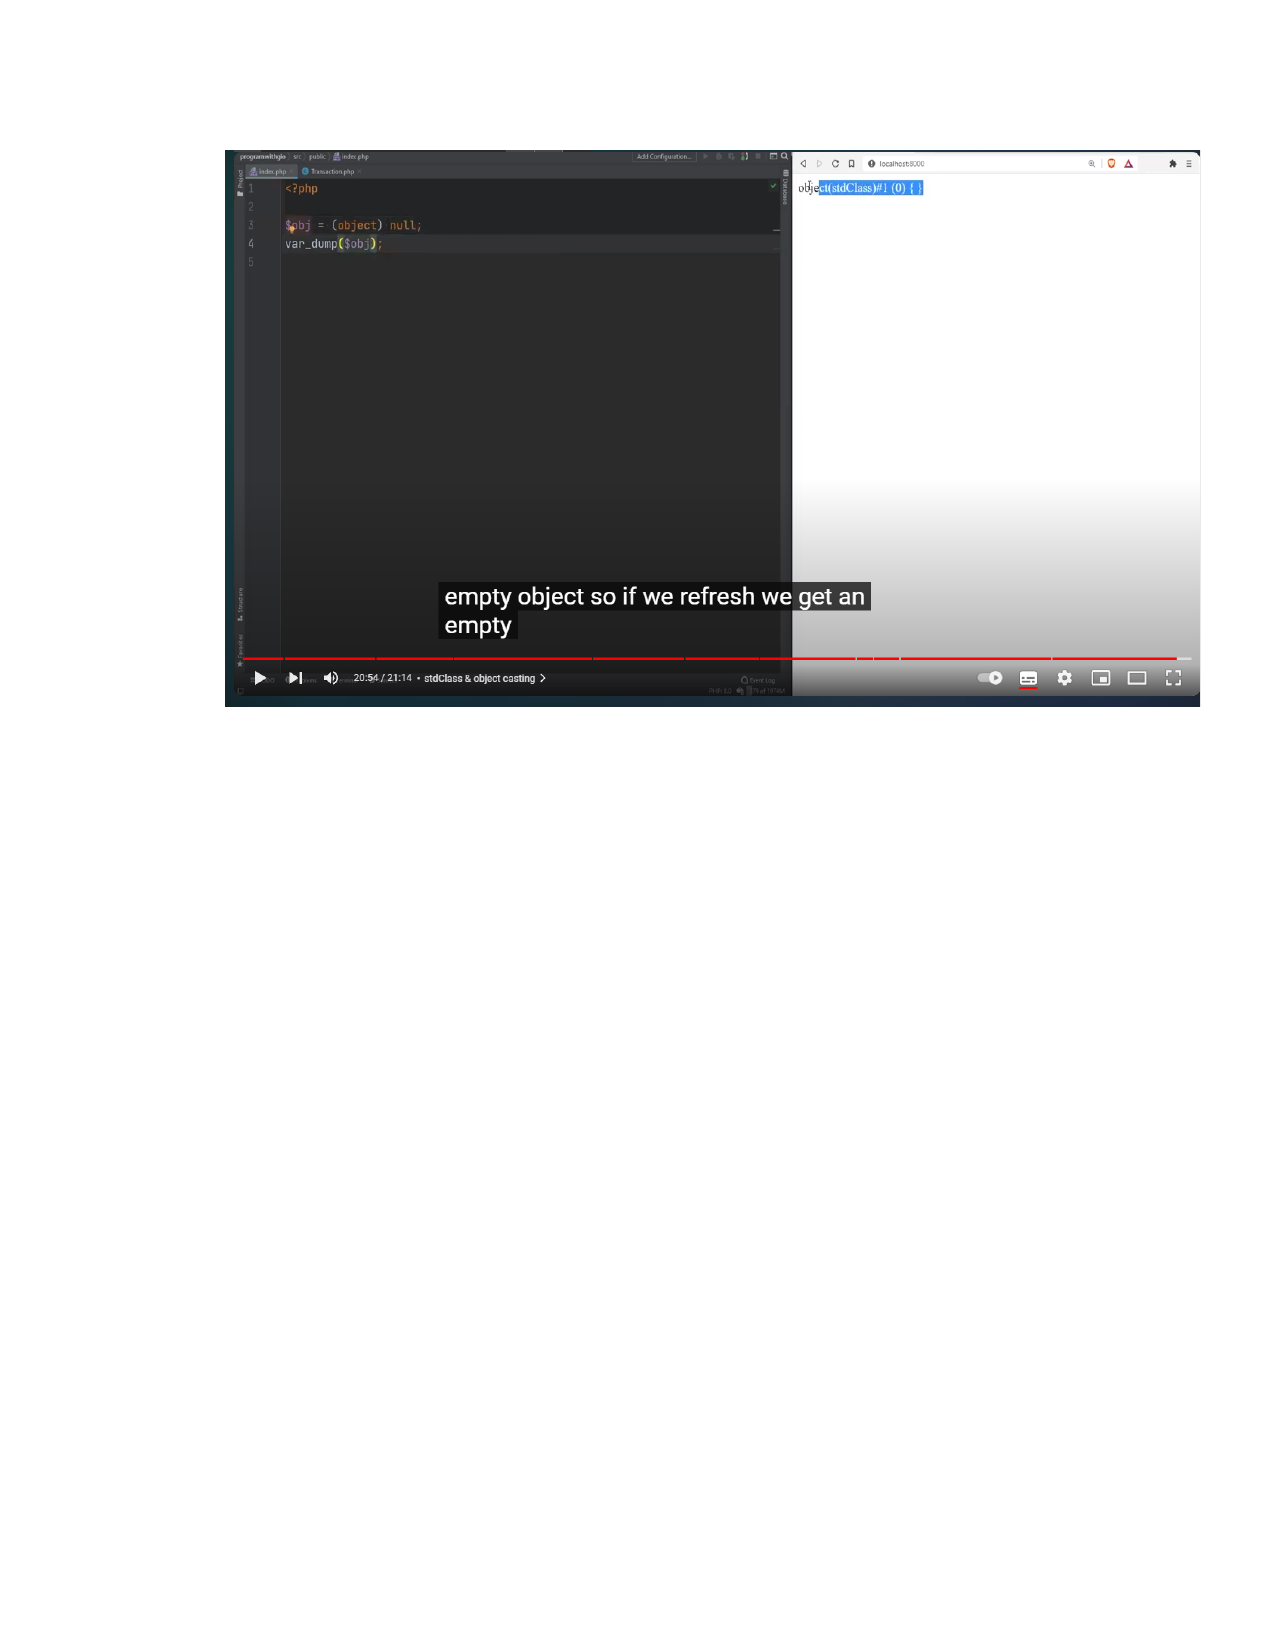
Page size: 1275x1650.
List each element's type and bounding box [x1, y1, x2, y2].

picture [225, 150, 1200, 707]
